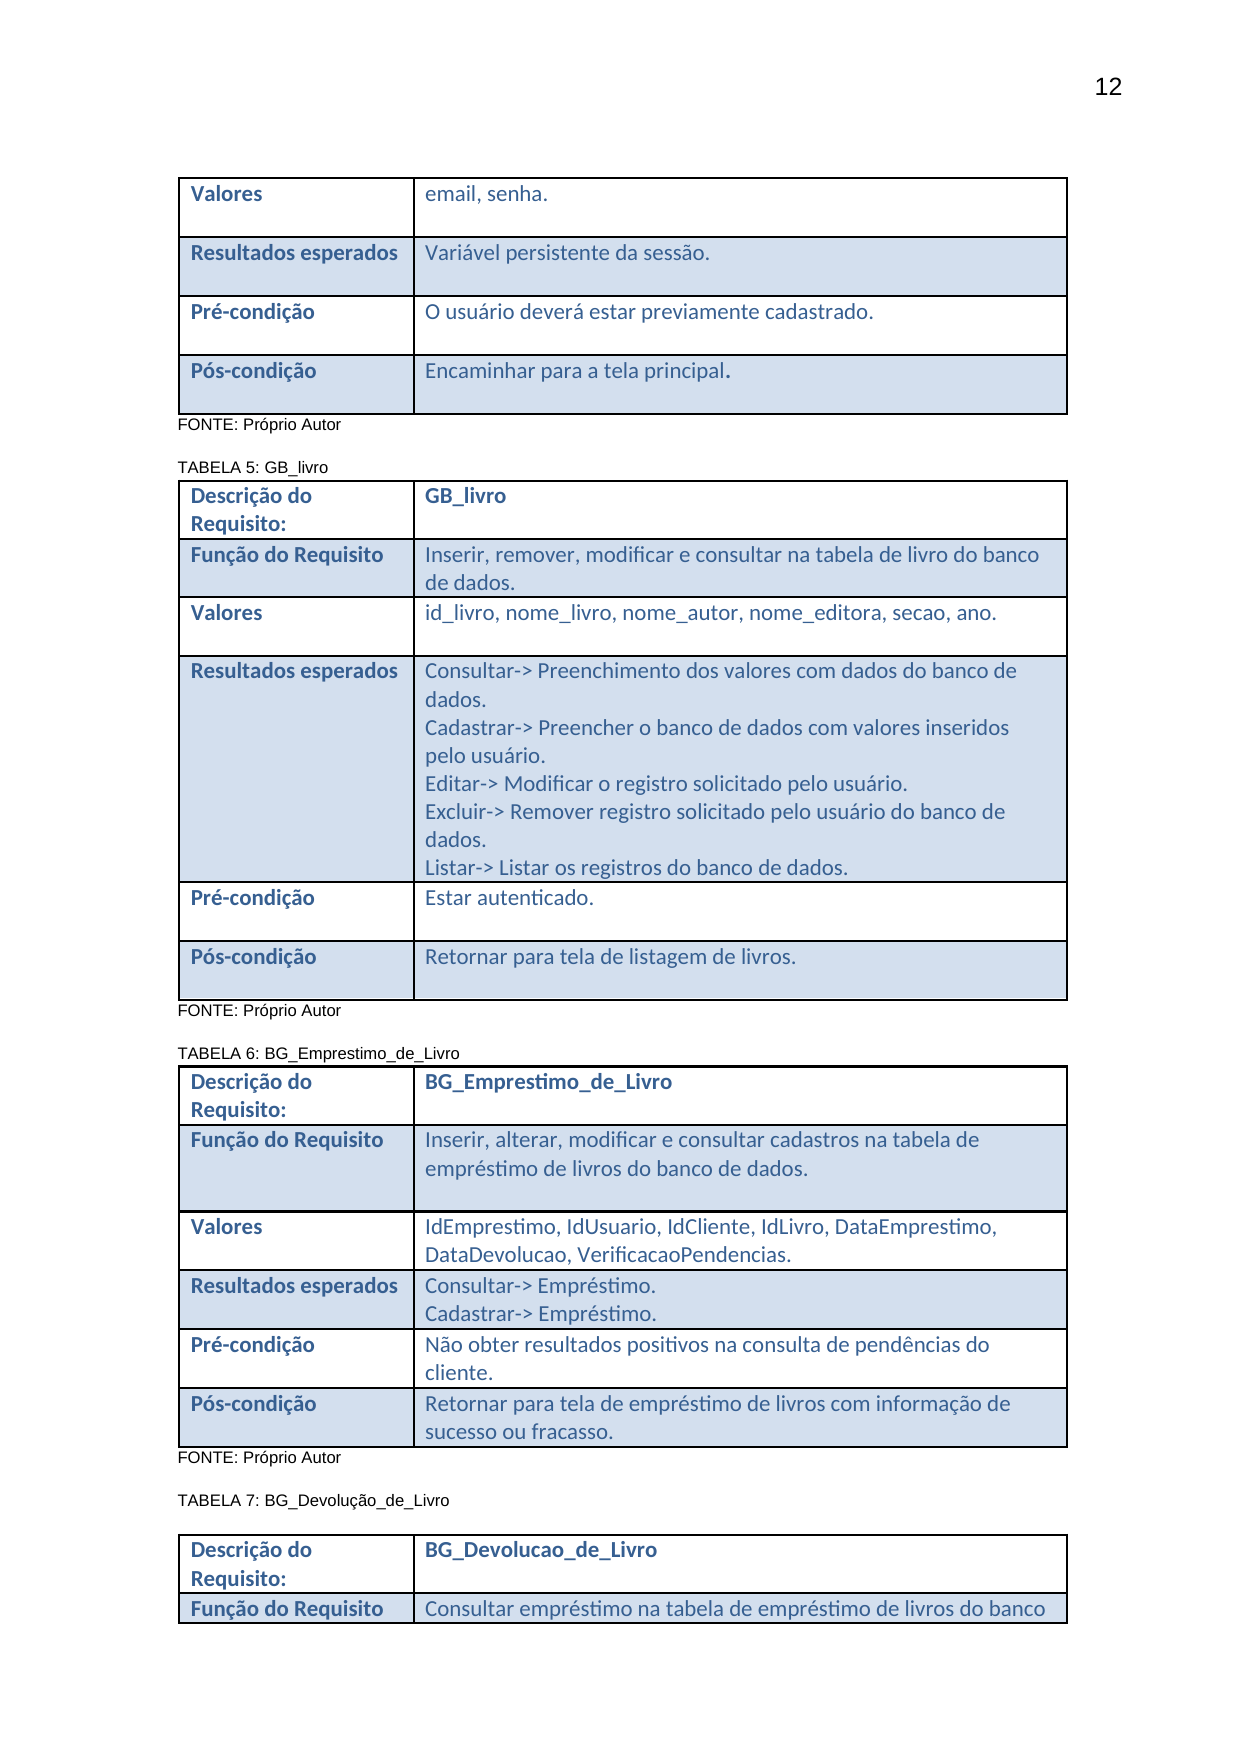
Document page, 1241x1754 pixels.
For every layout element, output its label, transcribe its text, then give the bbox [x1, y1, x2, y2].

table_cell Pré-condição [180, 1330, 413, 1387]
table_cell Pré-condição [180, 297, 413, 354]
table_cell Pós-condição [180, 942, 413, 998]
table_cell Resultados esperados [180, 238, 413, 295]
table_cell email, senha. [415, 179, 1066, 236]
table_cell Consultar-> Preenchimento dos valores com dados do banco de dados. Cadastrar-> Preencher o banco de dados com valores inseridos pelo usuário. Editar-> Modificar o registro solicitado pelo usuário. Excluir-> Remover registro solicitado pelo usuário do banco de dados. Listar-> Listar os registros do banco de dados. [415, 657, 1066, 881]
table_header Descrição do Requisito: [180, 482, 413, 538]
table_cell Valores [180, 1213, 413, 1269]
table_cell Inserir, alterar, modificar e consultar cadastros na tabela de empréstimo de livros do banco de dados. [415, 1126, 1066, 1210]
table_cell Valores [180, 598, 413, 654]
table_cell IdEmprestimo, IdUsuario, IdCliente, IdLivro, DataEmprestimo, DataDevolucao, VerificacaoPendencias. [415, 1213, 1066, 1269]
table_cell Valores [180, 179, 413, 236]
text FONTE: Próprio Autor [177, 1001, 1122, 1020]
text FONTE: Próprio Autor [177, 1448, 1122, 1467]
table_cell Pré-condição [180, 883, 413, 940]
table_header BG_Devolucao_de_Livro [415, 1536, 1066, 1592]
table_cell Inserir, remover, modificar e consultar na tabela de livro do banco de dados. [415, 540, 1066, 596]
text TABELA 7: BG_Devolução_de_Livro [177, 1491, 1122, 1510]
text TABELA 6: BG_Emprestimo_de_Livro [177, 1043, 1122, 1063]
table_header Descrição do Requisito: [180, 1068, 413, 1123]
table_cell Resultados esperados [180, 1271, 413, 1328]
table_cell Estar autenticado. [415, 883, 1066, 940]
table_cell id_livro, nome_livro, nome_autor, nome_editora, secao, ano. [415, 598, 1066, 654]
table_cell Retornar para tela de empréstimo de livros com informação de sucesso ou fracasso. [415, 1389, 1066, 1446]
text TABELA 5: GB_livro [177, 457, 1122, 477]
table_cell Retornar para tela de listagem de livros. [415, 942, 1066, 998]
table_cell O usuário deverá estar previamente cadastrado. [415, 297, 1066, 354]
table_cell Consultar-> Empréstimo. Cadastrar-> Empréstimo. [415, 1271, 1066, 1328]
table_header GB_livro [415, 482, 1066, 538]
table_cell Encaminhar para a tela principal. [415, 356, 1066, 413]
table_cell Pós-condição [180, 356, 413, 413]
table_cell Resultados esperados [180, 657, 413, 881]
text FONTE: Próprio Autor [177, 415, 1122, 434]
table_cell Função do Requisito [180, 540, 413, 596]
table_header BG_Emprestimo_de_Livro [415, 1068, 1066, 1123]
table_cell Função do Requisito [180, 1594, 413, 1622]
table_header Descrição do Requisito: [180, 1536, 413, 1592]
table_cell Variável persistente da sessão. [415, 238, 1066, 295]
table_cell Pós-condição [180, 1389, 413, 1446]
table_cell Função do Requisito [180, 1126, 413, 1210]
table_cell Não obter resultados positivos na consulta de pendências do cliente. [415, 1330, 1066, 1387]
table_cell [415, 1594, 1066, 1622]
